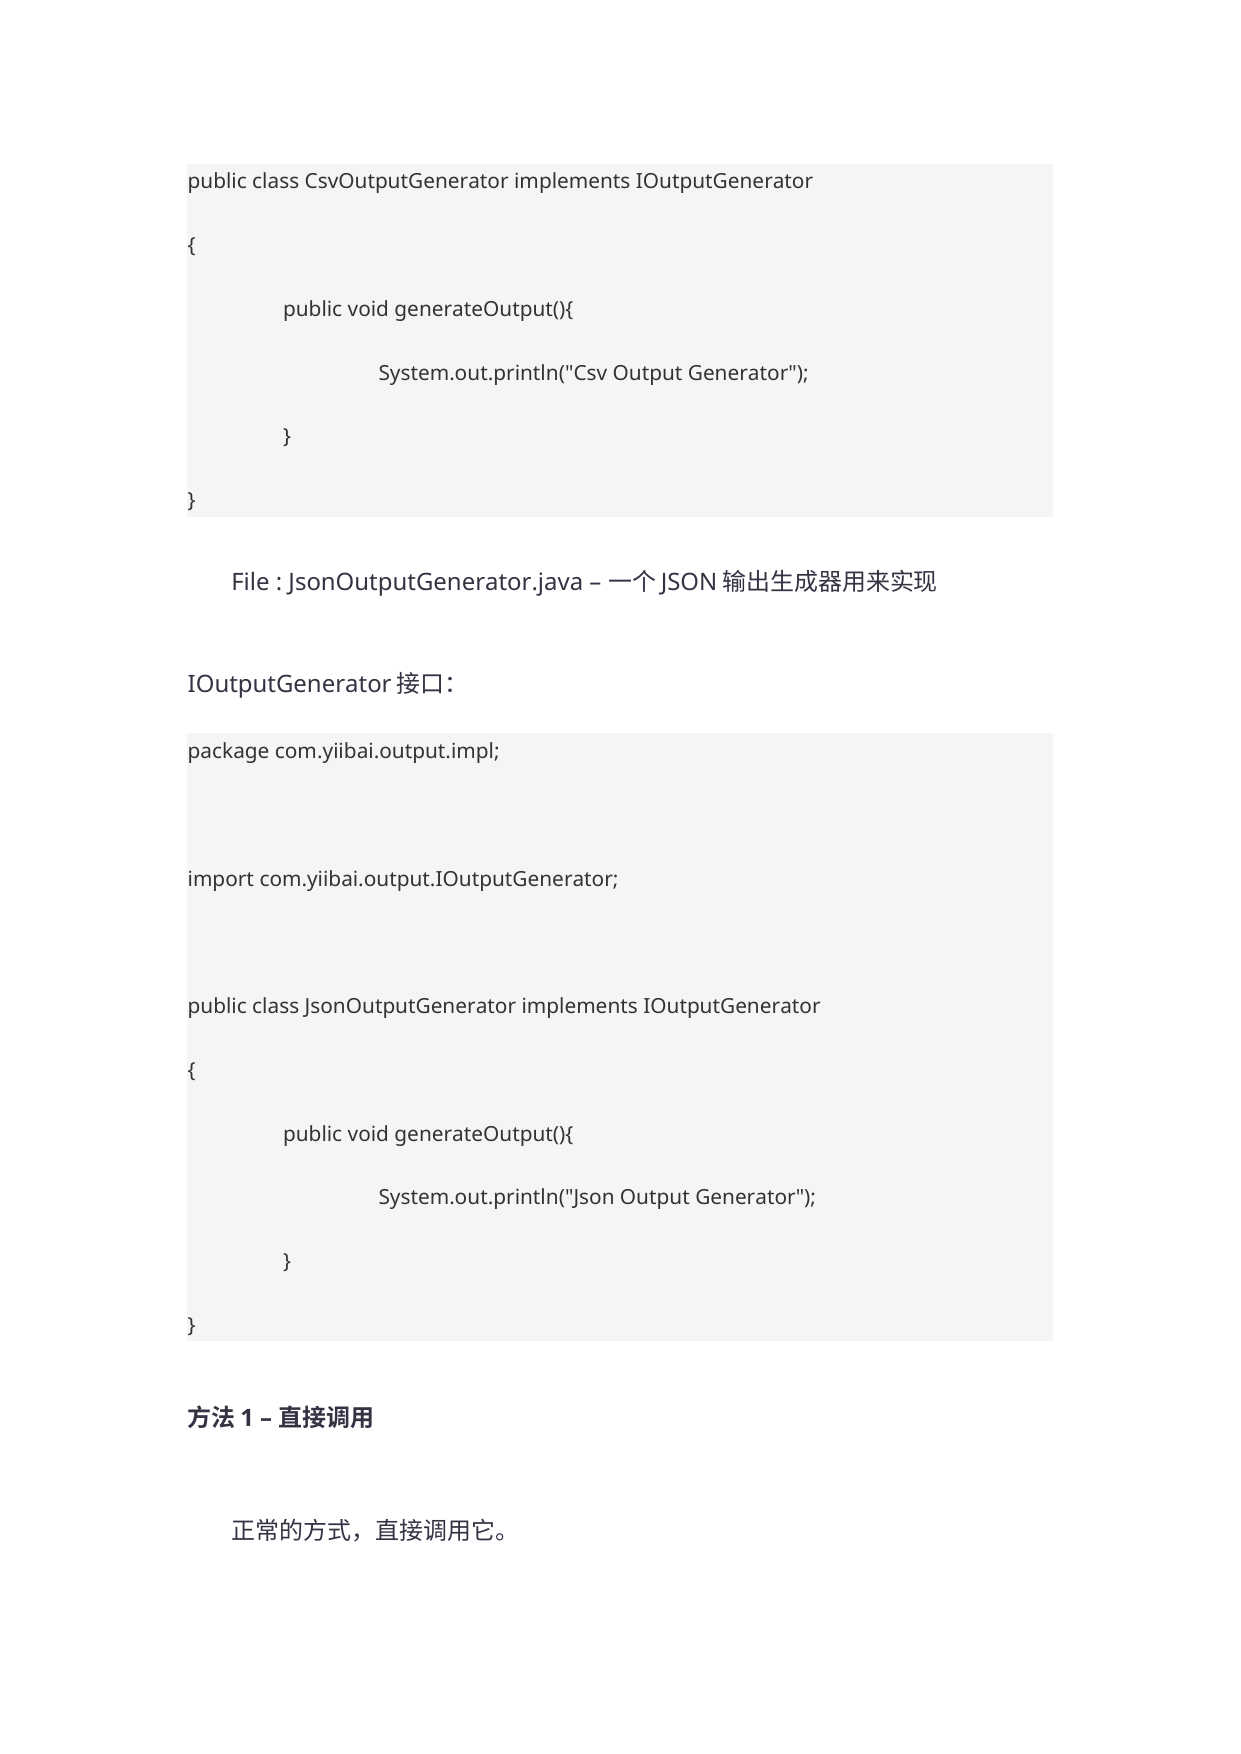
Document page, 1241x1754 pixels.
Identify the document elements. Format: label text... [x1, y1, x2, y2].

text public void generateOutput(){ [187, 291, 1053, 325]
text package com.yiibai.output.impl; [187, 733, 1053, 767]
text } [187, 1243, 1053, 1277]
text public class JsonOutputGenerator implements IOutputGenerator [187, 988, 1053, 1022]
text } [187, 483, 1053, 517]
text File : JsonOutputGenerator.java – 一个JSON输出生成器用来实现IOutputGenerator接口： [187, 546, 1053, 716]
text System.out.println("Csv Output Generator"); [187, 355, 1053, 389]
text public void generateOutput(){ [187, 1116, 1053, 1150]
text System.out.println("Json Output Generator"); [187, 1180, 1053, 1214]
text import com.yiibai.output.IOutputGenerator; [187, 861, 1053, 895]
text 正常的方式，直接调用它。 [187, 1495, 1053, 1563]
text } [187, 1307, 1053, 1341]
text } [187, 419, 1053, 453]
text { [187, 228, 1053, 262]
subtitle 方法1 – 直接调用 [187, 1382, 1053, 1450]
text { [187, 1052, 1053, 1086]
text public class CsvOutputGenerator implements IOutputGenerator [187, 164, 1053, 198]
